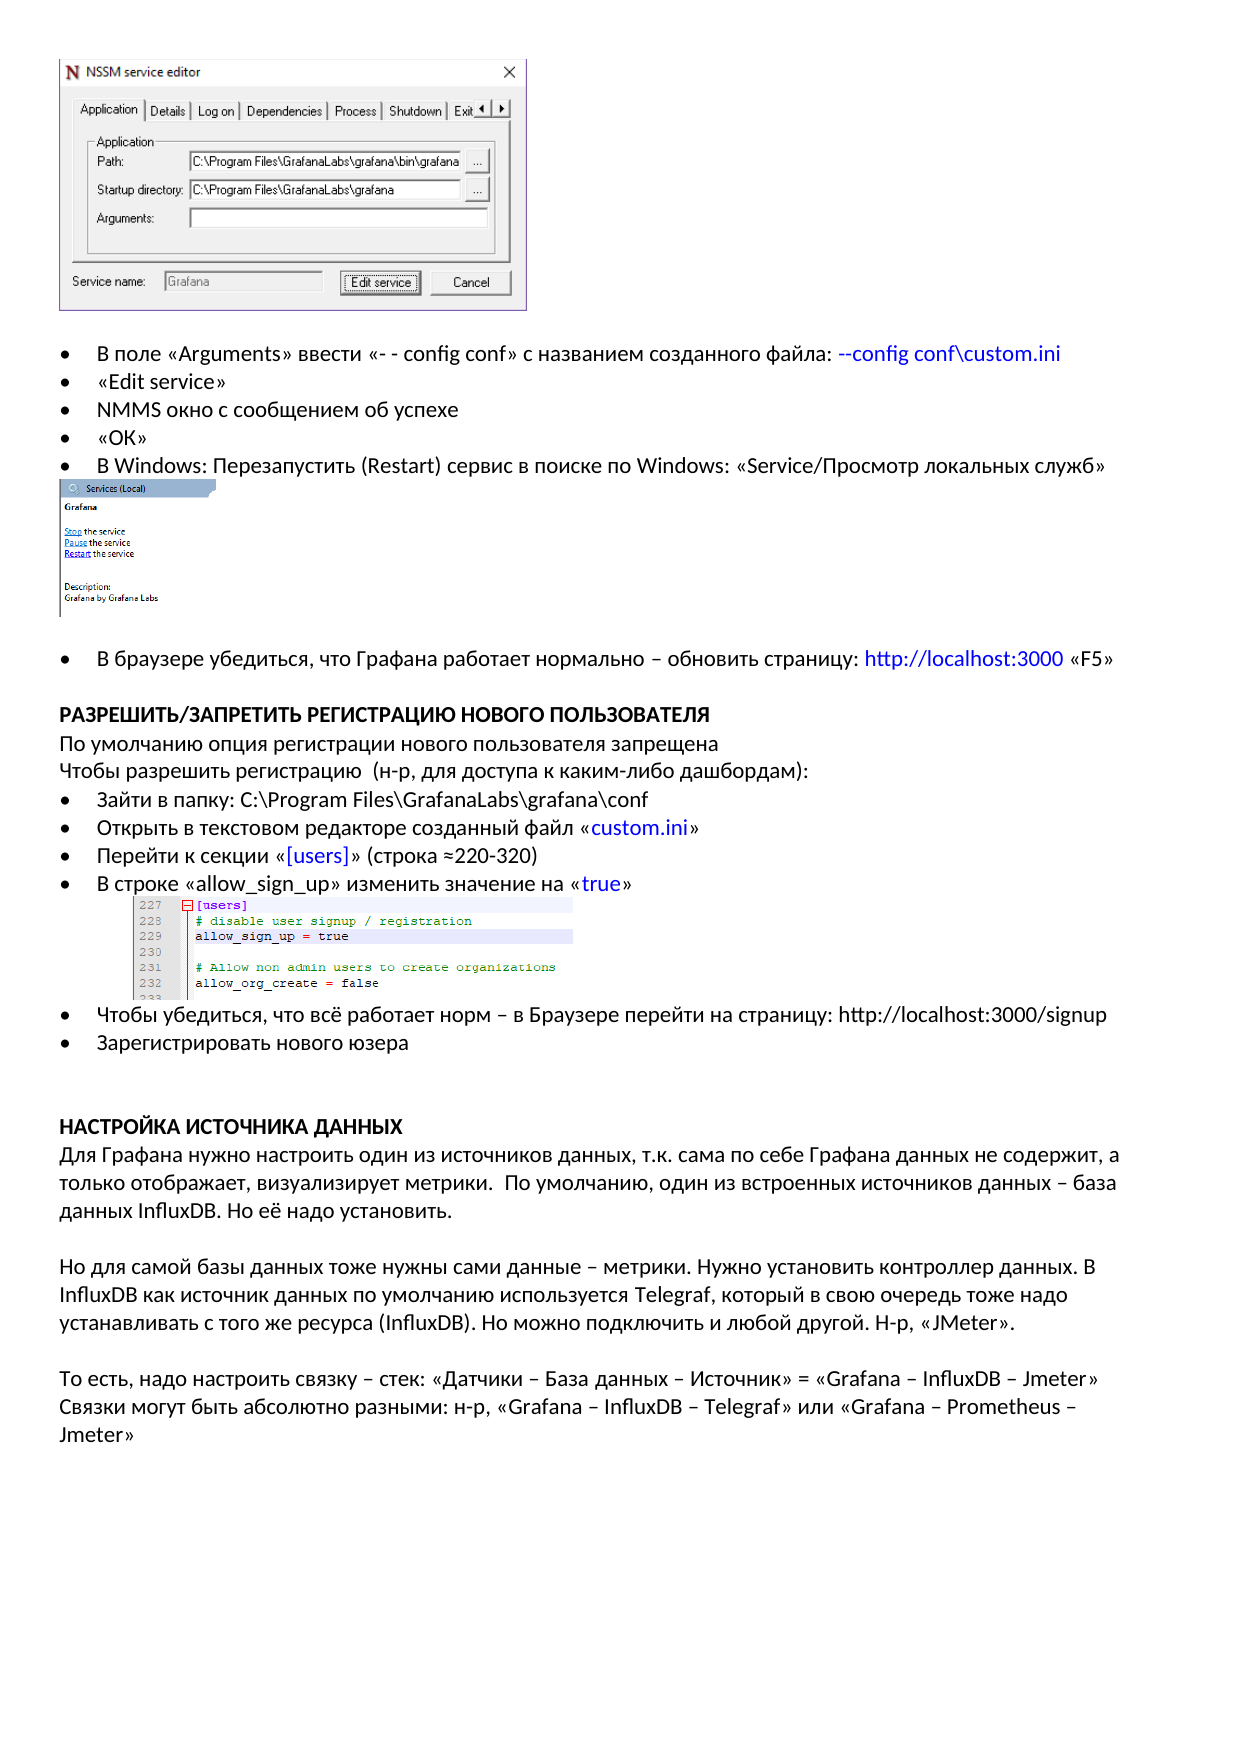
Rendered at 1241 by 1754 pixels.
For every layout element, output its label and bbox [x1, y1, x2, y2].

picture [59, 479, 217, 617]
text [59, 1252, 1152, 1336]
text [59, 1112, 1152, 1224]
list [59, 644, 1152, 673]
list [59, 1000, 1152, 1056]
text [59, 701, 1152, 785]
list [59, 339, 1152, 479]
picture [59, 59, 527, 311]
picture [132, 896, 573, 1000]
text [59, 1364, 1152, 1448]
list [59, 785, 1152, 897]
